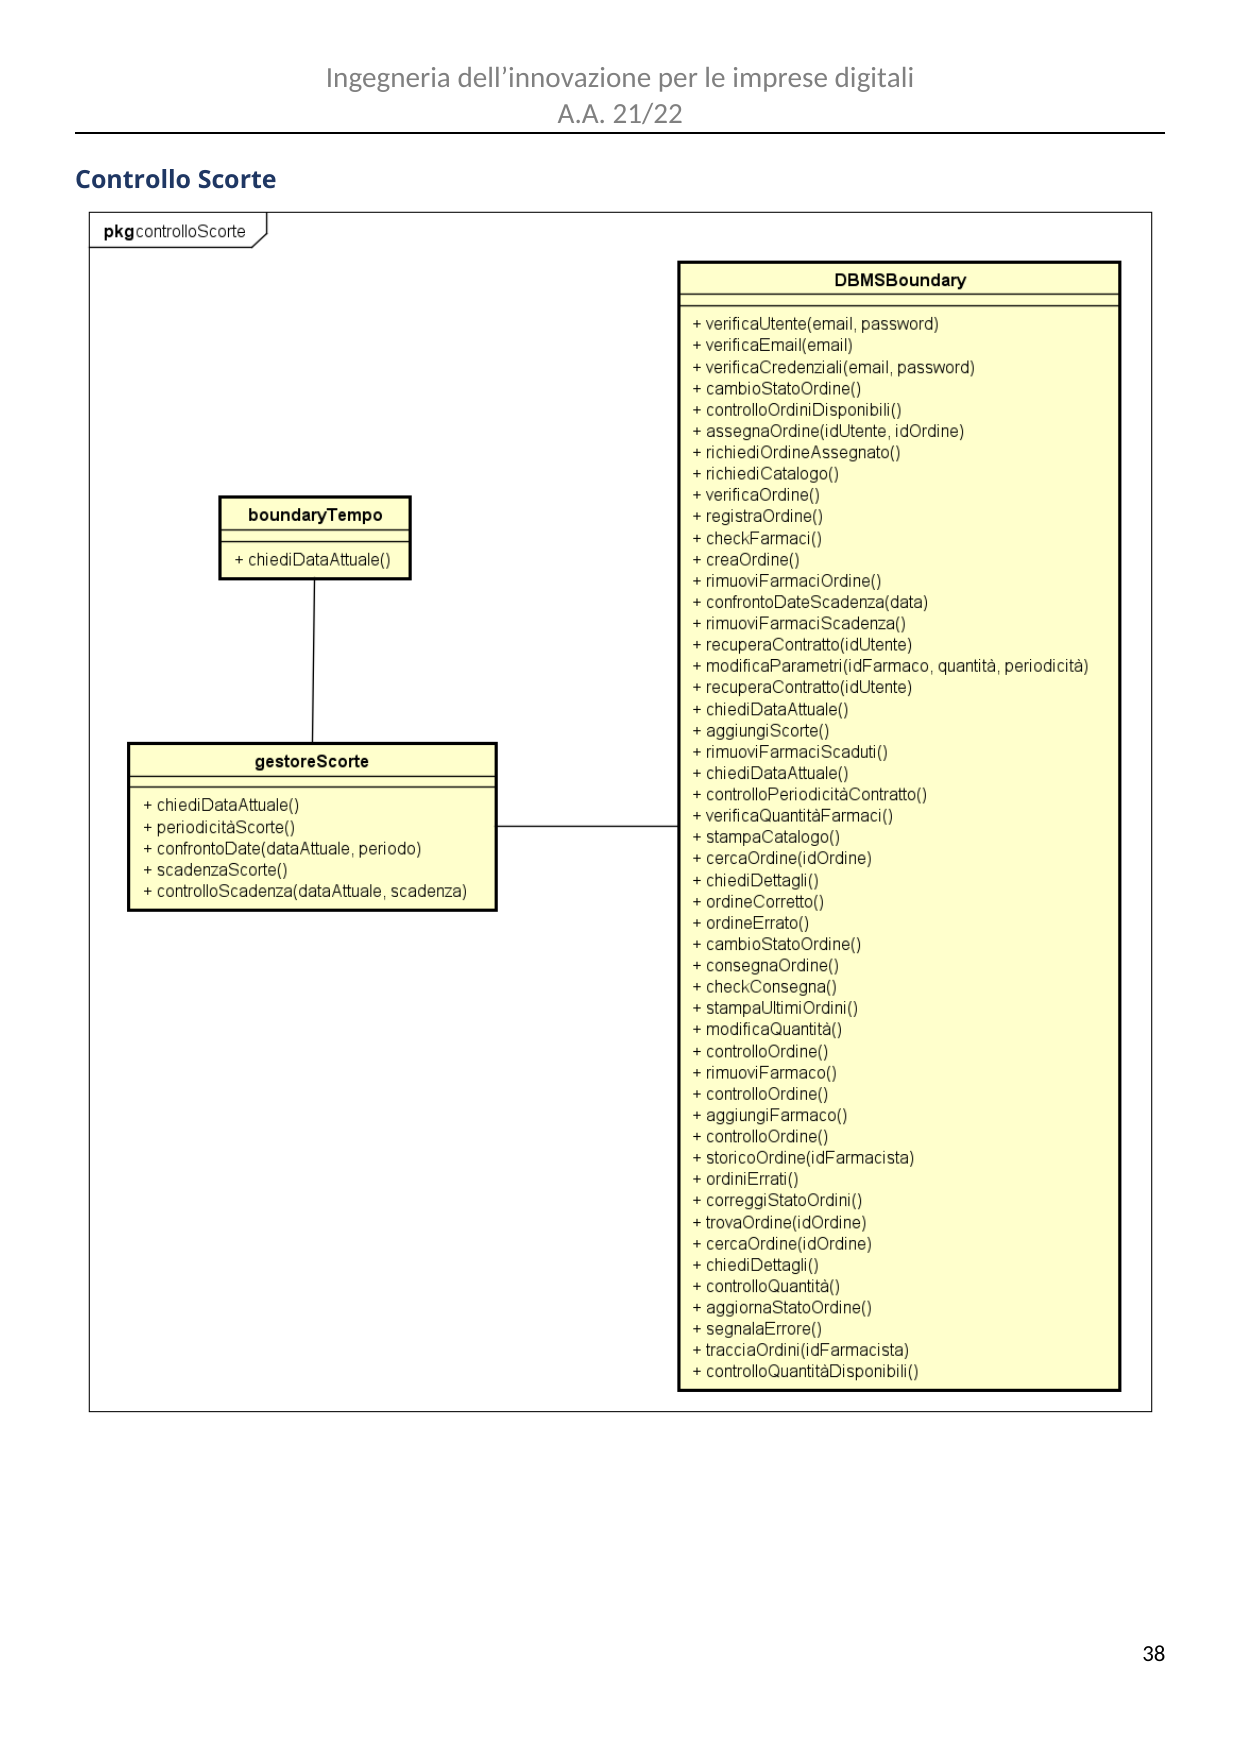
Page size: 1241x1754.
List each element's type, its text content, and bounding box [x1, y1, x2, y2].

subtitle Controllo Scorte [75, 162, 1165, 196]
picture [75, 198, 1165, 1426]
